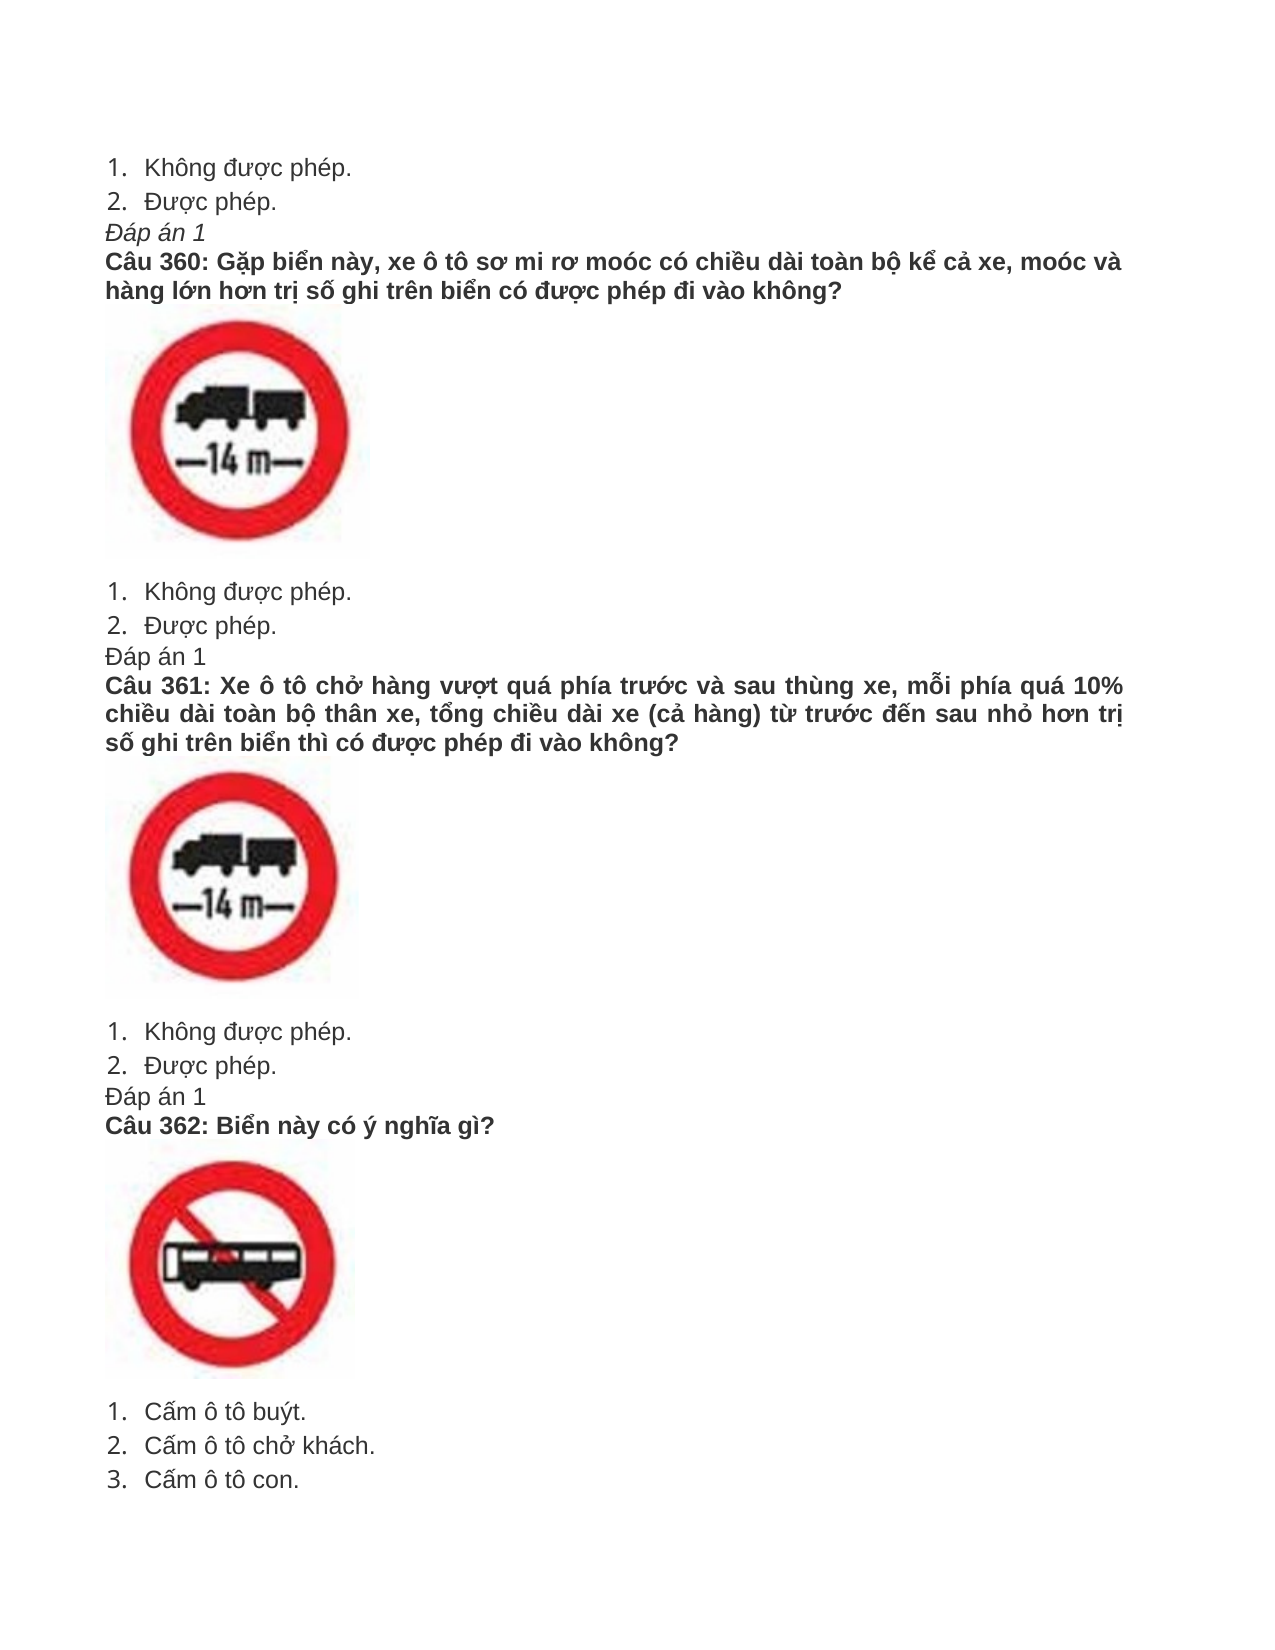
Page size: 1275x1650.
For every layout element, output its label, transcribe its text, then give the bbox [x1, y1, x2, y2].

text Câu 360: Gặp biển này, xe ô tô sơ mi rơ moóc có chiều dài toàn bộ kể cả xe, moóc và hàng lớn hơn trị số ghi trên biển có được phép đi vào không? [105, 247, 1125, 304]
list Được phép. [107, 184, 1125, 218]
list Được phép. [107, 1048, 1125, 1082]
list Cấm ô tô con. [107, 1462, 1125, 1496]
text Đáp án 1 [105, 218, 1125, 247]
list Không được phép. [107, 150, 1125, 184]
text Đáp án 1 [105, 642, 1125, 671]
list Không được phép. [107, 574, 1125, 608]
list Không được phép. [107, 1014, 1125, 1048]
picture [105, 1139, 355, 1379]
list Cấm ô tô chở khách. [107, 1428, 1125, 1462]
text Câu 362: Biển này có ý nghĩa gì? [105, 1111, 1125, 1139]
list Được phép. [107, 608, 1125, 642]
list Cấm ô tô buýt. [107, 1394, 1125, 1428]
picture [105, 756, 359, 999]
text Đáp án 1 [105, 1082, 1125, 1111]
text Câu 361: Xe ô tô chở hàng vượt quá phía trước và sau thùng xe, mỗi phía quá 10% chiều dài toàn bộ thân xe, tổng chiều dài xe (cả hàng) từ trước đến sau nhỏ hơn trị số ghi trên biển thì có được phép đi vào không? [105, 671, 1125, 757]
picture [105, 304, 370, 559]
